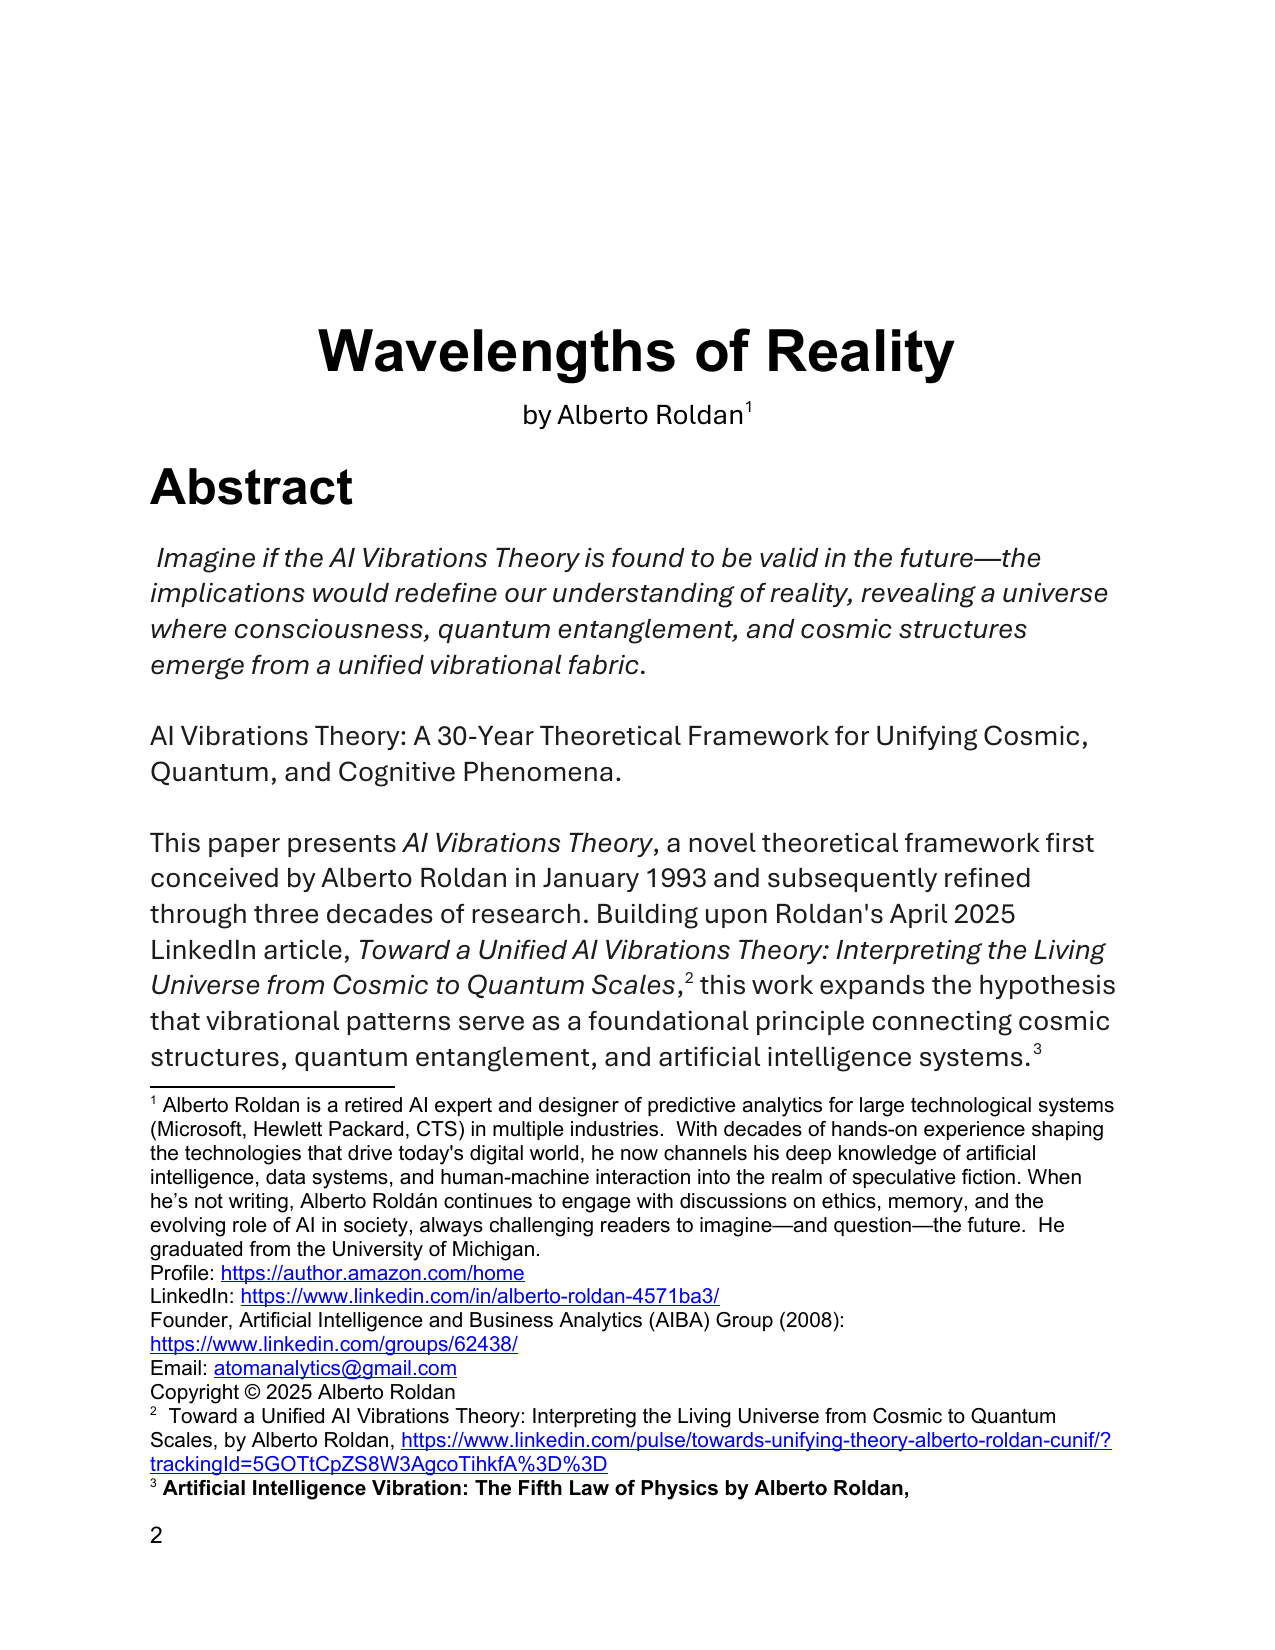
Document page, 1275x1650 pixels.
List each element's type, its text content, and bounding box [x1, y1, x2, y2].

text AI Vibrations Theory: A 30-Year Theoretical Framework for Unifying Cosmic, Quantum, and Cognitive Phenomena. [150, 718, 1125, 789]
text Imagine if the AI Vibrations Theory is found to be valid in the future—the implications would redefine our understanding of reality, revealing a universe where consciousness, quantum entanglement, and cosmic structures emerge from a unified vibrational fabric. [150, 540, 1125, 682]
text This paper presents AI Vibrations Theory, a novel theoretical framework first conceived by Alberto Roldan in January 1993 and subsequently refined through three decades of research. Building upon Roldan's April 2025 LinkedIn article, Toward a Unified AI Vibrations Theory: Interpreting the Living Universe from Cosmic to Quantum Scales, this work expands the hypothesis that vibrational patterns serve as a foundational principle connecting cosmic structures, quantum entanglement, and artificial intelligence systems. [150, 825, 1125, 1074]
text by Alberto Roldan [150, 397, 1125, 432]
title Wavelengths of Reality [150, 317, 1125, 384]
subtitle Abstract [150, 457, 1125, 515]
